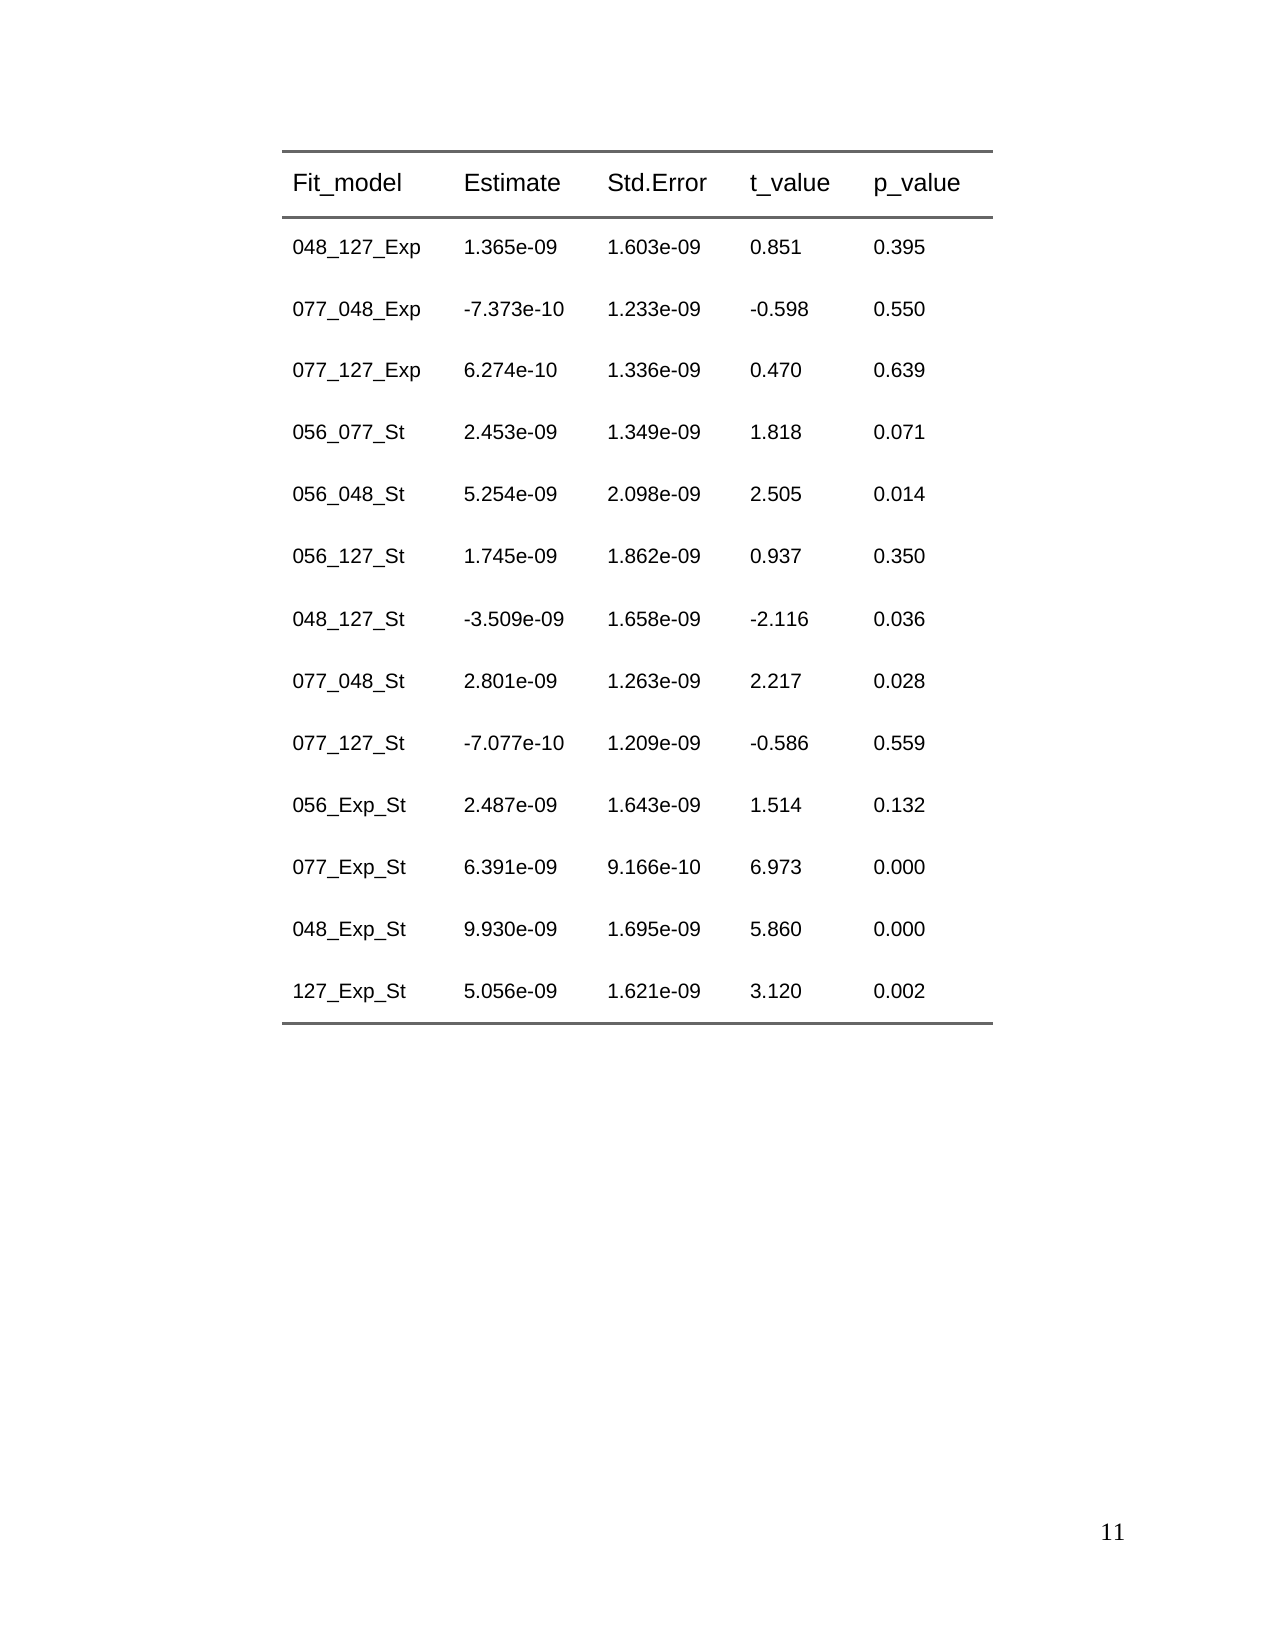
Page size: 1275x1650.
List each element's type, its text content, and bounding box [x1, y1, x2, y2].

table_cell 0.639 [863, 339, 993, 401]
table_cell 0.132 [863, 774, 993, 836]
table_cell 0.071 [863, 401, 993, 463]
table_cell 2.801e-09 [453, 650, 597, 712]
table_header Estimate [453, 153, 597, 216]
table_cell 1.263e-09 [597, 650, 739, 712]
table_cell 6.973 [739, 836, 863, 898]
table_cell 5.254e-09 [453, 463, 597, 525]
table_cell 048_Exp_St [282, 898, 453, 960]
table_cell 056_Exp_St [282, 774, 453, 836]
table_cell 1.745e-09 [453, 525, 597, 587]
table_cell 056_048_St [282, 463, 453, 525]
table_cell 5.860 [739, 898, 863, 960]
table_cell 2.453e-09 [453, 401, 597, 463]
table_cell 0.000 [863, 898, 993, 960]
table_cell 0.028 [863, 650, 993, 712]
table_cell 056_127_St [282, 525, 453, 587]
table_cell 6.274e-10 [453, 339, 597, 401]
table_header Fit_model [282, 153, 453, 216]
table_header p_value [863, 153, 993, 216]
table_cell -3.509e-09 [453, 588, 597, 649]
table_cell -2.116 [739, 588, 863, 649]
table_cell 0.014 [863, 463, 993, 525]
table_cell 077_Exp_St [282, 836, 453, 898]
table_cell 9.166e-10 [597, 836, 739, 898]
table_cell 5.056e-09 [453, 960, 597, 1022]
table_header t_value [739, 153, 863, 216]
table_header Std.Error [597, 153, 739, 216]
table_cell 0.559 [863, 712, 993, 774]
table_cell 0.550 [863, 278, 993, 339]
table_cell 077_048_St [282, 650, 453, 712]
table_cell 056_077_St [282, 401, 453, 463]
table_cell 1.862e-09 [597, 525, 739, 587]
table_cell 048_127_St [282, 588, 453, 649]
table_cell 1.514 [739, 774, 863, 836]
table_cell 077_127_Exp [282, 339, 453, 401]
table_cell 0.851 [739, 219, 863, 277]
table_cell 127_Exp_St [282, 960, 453, 1022]
table_cell 1.365e-09 [453, 219, 597, 277]
table_cell 0.937 [739, 525, 863, 587]
table_cell 1.603e-09 [597, 219, 739, 277]
table_cell 1.621e-09 [597, 960, 739, 1022]
table_cell 1.233e-09 [597, 278, 739, 339]
table_cell 1.695e-09 [597, 898, 739, 960]
table_cell -0.586 [739, 712, 863, 774]
table_cell -0.598 [739, 278, 863, 339]
table_cell 1.658e-09 [597, 588, 739, 649]
table_cell 1.349e-09 [597, 401, 739, 463]
table_cell 0.036 [863, 588, 993, 649]
table_cell 0.002 [863, 960, 993, 1022]
table_cell -7.373e-10 [453, 278, 597, 339]
table_cell 1.336e-09 [597, 339, 739, 401]
table_cell 077_048_Exp [282, 278, 453, 339]
table_cell 1.818 [739, 401, 863, 463]
table_cell 0.470 [739, 339, 863, 401]
table_cell 2.505 [739, 463, 863, 525]
table_cell 077_127_St [282, 712, 453, 774]
table_cell 2.217 [739, 650, 863, 712]
table_cell -7.077e-10 [453, 712, 597, 774]
table_cell 048_127_Exp [282, 219, 453, 277]
table_cell 9.930e-09 [453, 898, 597, 960]
table_cell 3.120 [739, 960, 863, 1022]
table_cell 2.098e-09 [597, 463, 739, 525]
table_cell 2.487e-09 [453, 774, 597, 836]
table_cell 1.643e-09 [597, 774, 739, 836]
table_cell 0.395 [863, 219, 993, 277]
table_cell 0.350 [863, 525, 993, 587]
table_cell 1.209e-09 [597, 712, 739, 774]
table_cell 6.391e-09 [453, 836, 597, 898]
table_cell 0.000 [863, 836, 993, 898]
